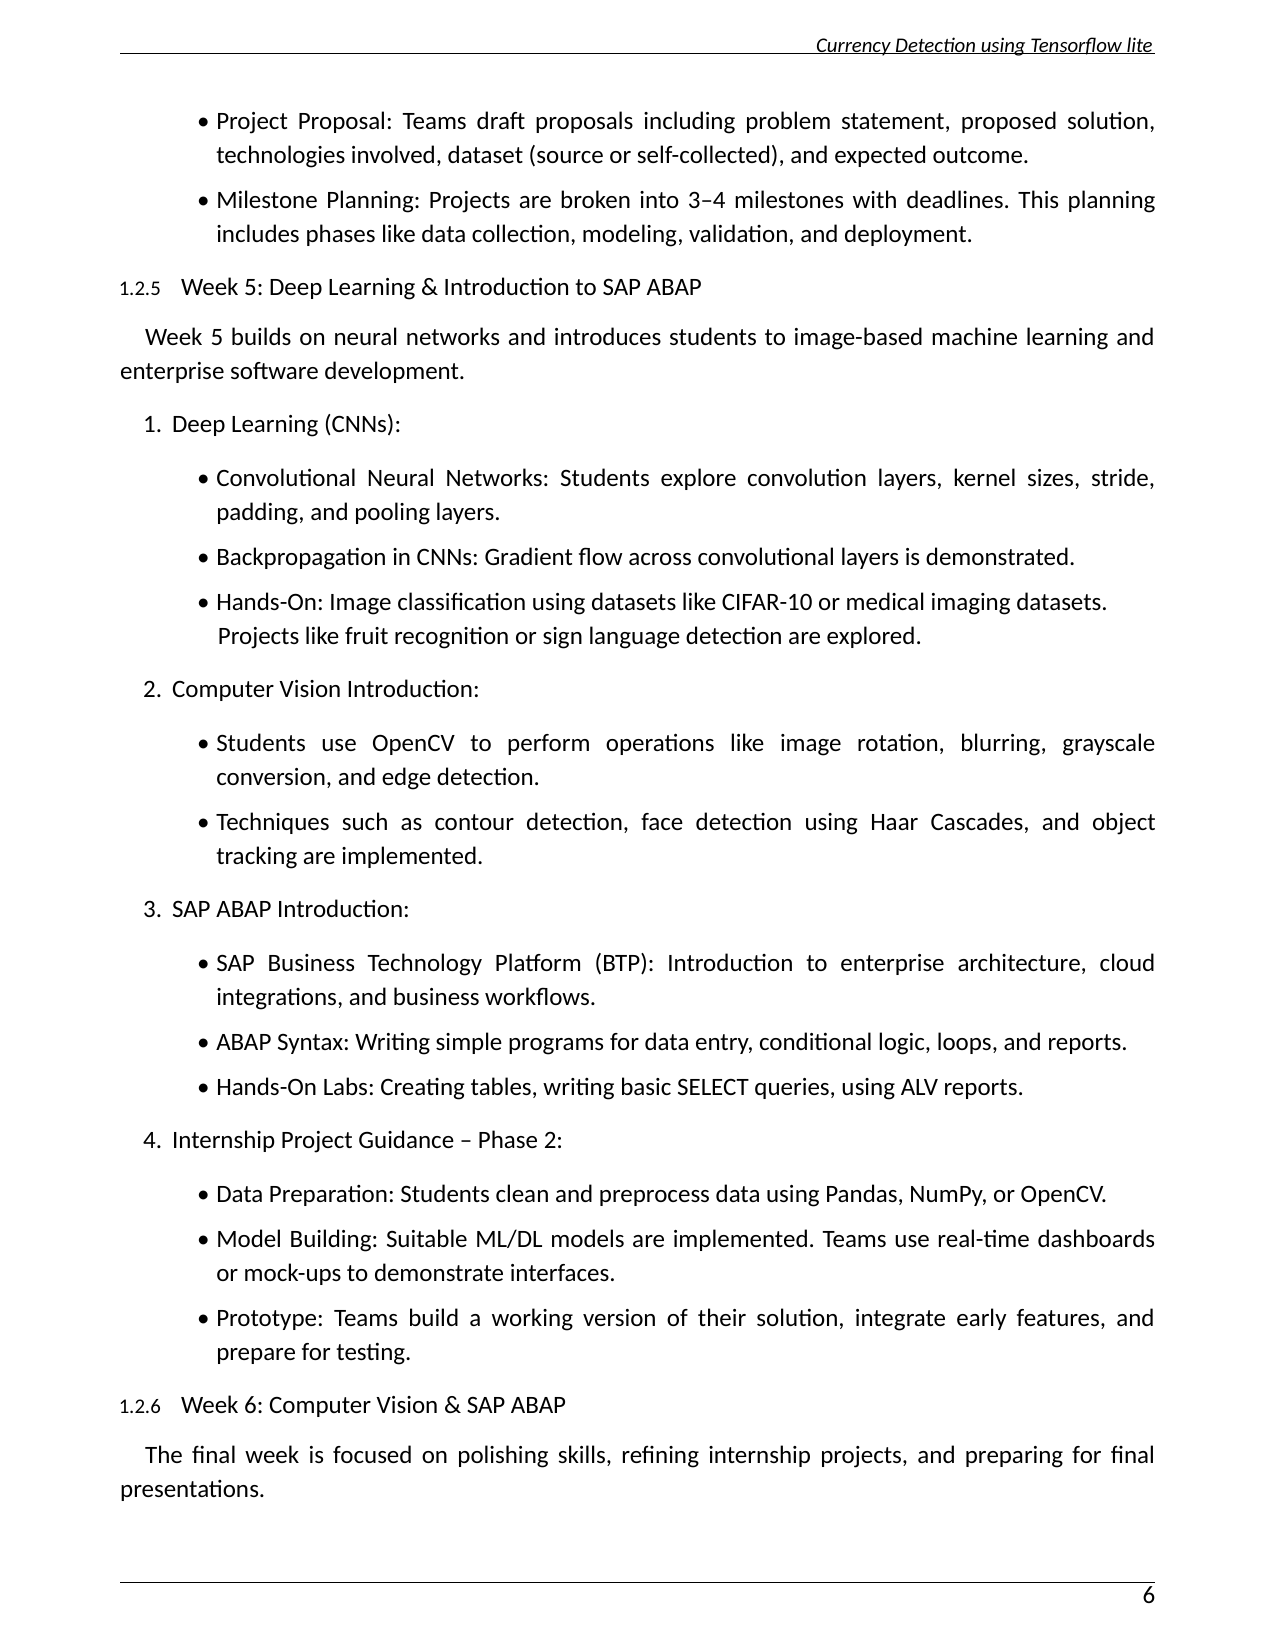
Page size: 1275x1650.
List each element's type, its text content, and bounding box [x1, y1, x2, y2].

list Prototype: Teams build a working version of their solution, integrate early features, and prepare for testing. [197, 1302, 1157, 1367]
text Week 5 builds on neural networks and introduces students to image-based machine learning and enterprise software development. [120, 321, 1157, 386]
list Model Building: Suitable ML/DL models are implemented. Teams use real-time dashboards or mock-ups to demonstrate interfaces. [197, 1223, 1157, 1288]
subtitle Week 5: Deep Learning & Introduction to SAP ABAP [118, 271, 1198, 302]
list Internship Project Guidance – Phase 2: [143, 1124, 1198, 1155]
list Backpropagation in CNNs: Gradient flow across convolutional layers is demonstrated. [197, 541, 1157, 571]
list Deep Learning (CNNs): [143, 408, 1198, 439]
list Students use OpenCV to perform operations like image rotation, blurring, grayscale conversion, and edge detection. [197, 727, 1157, 792]
subtitle Week 6: Computer Vision & SAP ABAP [118, 1389, 1198, 1420]
list Project Proposal: Teams draft proposals including problem statement, proposed solution, technologies involved, dataset (source or self-collected), and expected outcome. [197, 105, 1157, 170]
text Projects like fruit recognition or sign language detection are explored. [218, 620, 1157, 651]
list Convolutional Neural Networks: Students explore convolution layers, kernel sizes, stride, padding, and pooling layers. [197, 462, 1157, 527]
list Techniques such as contour detection, face detection using Haar Cascades, and object tracking are implemented. [197, 806, 1157, 871]
text The final week is focused on polishing skills, refining internship projects, and preparing for final presentations. [120, 1439, 1157, 1504]
list Data Preparation: Students clean and preprocess data using Pandas, NumPy, or OpenCV. [197, 1178, 1157, 1208]
list Hands-On Labs: Creating tables, writing basic SELECT queries, using ALV reports. [197, 1071, 1157, 1102]
list SAP Business Technology Platform (BTP): Introduction to enterprise architecture, cloud integrations, and business workflows. [197, 947, 1157, 1012]
list SAP ABAP Introduction: [143, 893, 1198, 924]
list Hands-On: Image classification using datasets like CIFAR-10 or medical imaging datasets. [197, 586, 1157, 617]
list Computer Vision Introduction: [143, 673, 1198, 704]
list Milestone Planning: Projects are broken into 3–4 milestones with deadlines. This planning includes phases like data collection, modeling, validation, and deployment. [197, 184, 1157, 248]
list ABAP Syntax: Writing simple programs for data entry, conditional logic, loops, and reports. [197, 1026, 1157, 1056]
